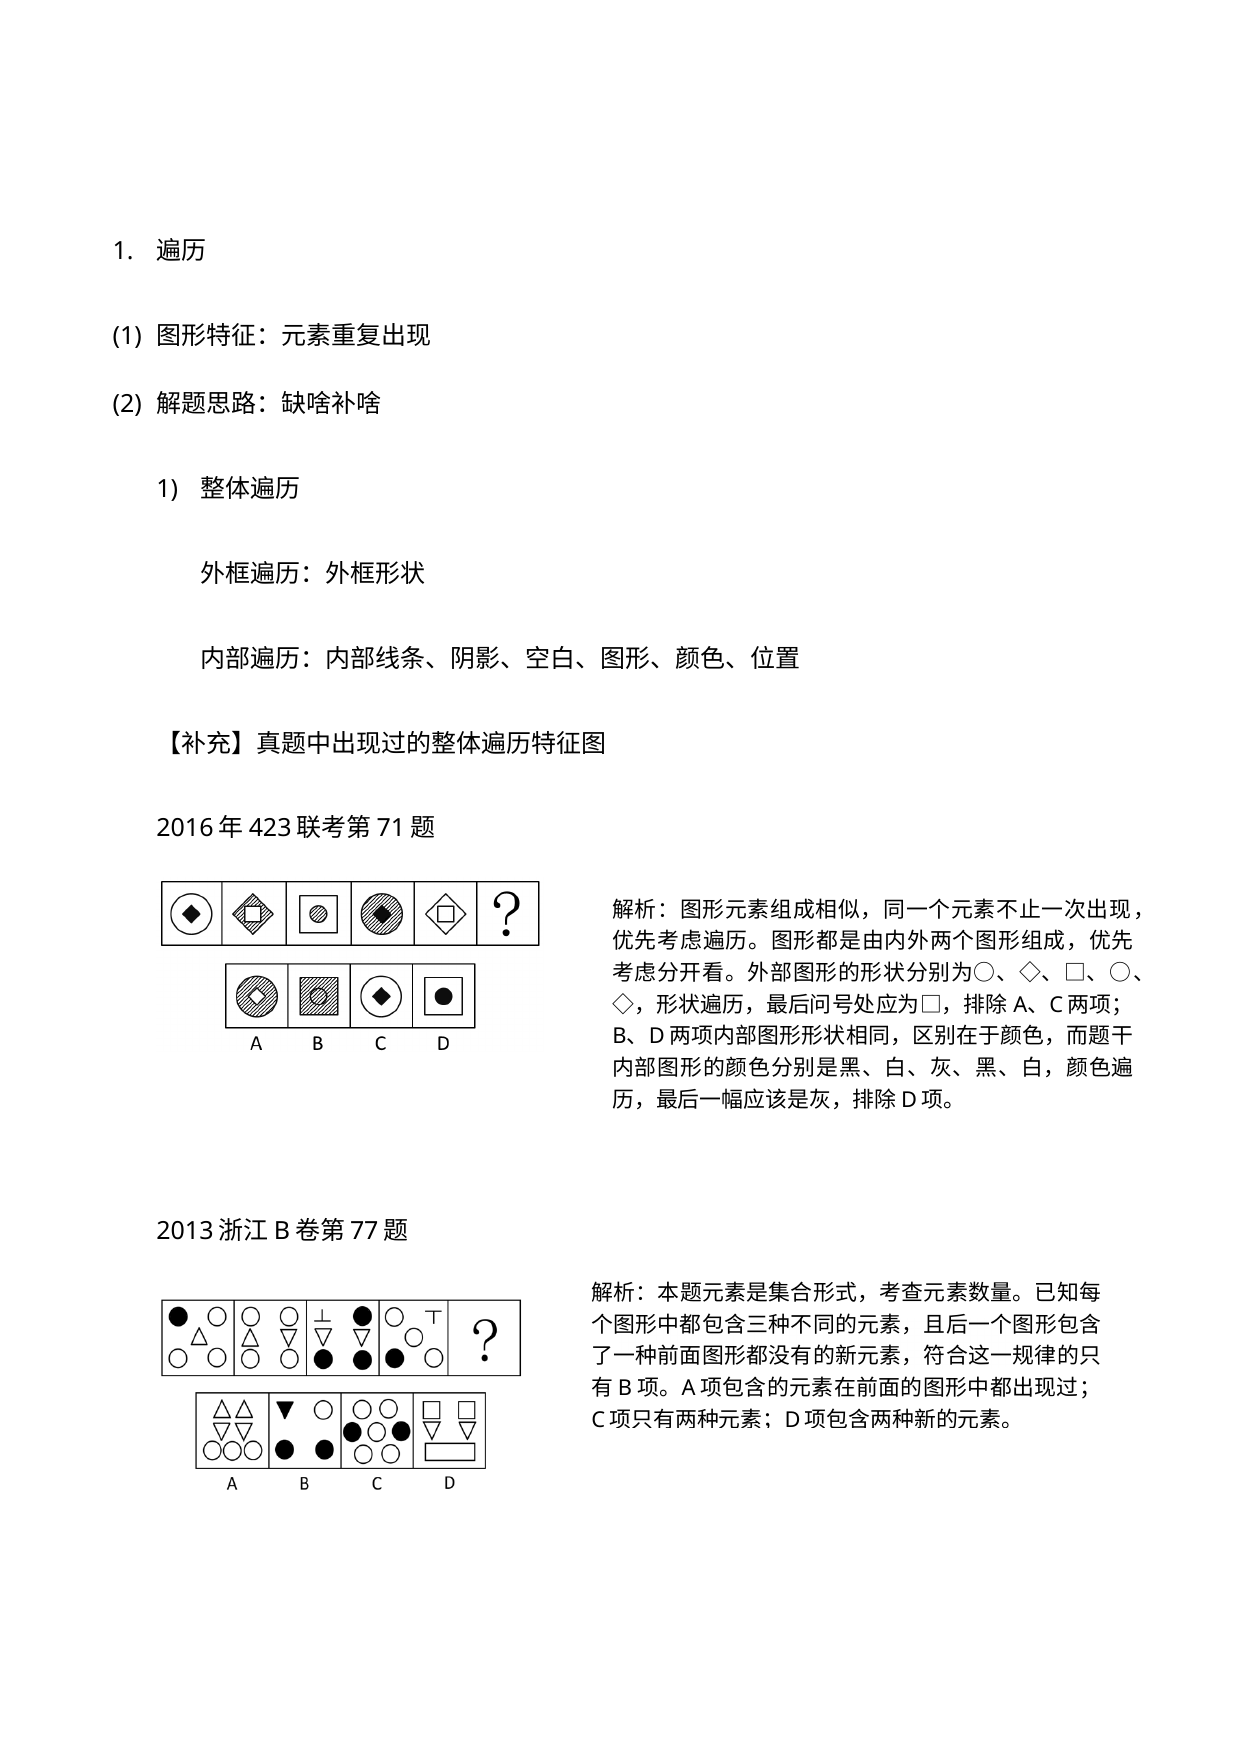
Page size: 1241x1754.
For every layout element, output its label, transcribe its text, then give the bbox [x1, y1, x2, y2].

text 外框遍历：外框形状 [200, 537, 1128, 605]
list 图形特征：元素重复出现 [112, 300, 1128, 368]
text 【补充】真题中出现过的整体遍历特征图 [112, 707, 1128, 775]
text 2013浙江B卷第77题 [156, 1195, 1128, 1263]
list 遍历 [112, 215, 1128, 283]
picture [156, 1291, 523, 1491]
text 内部遍历：内部线条、阴影、空白、图形、颜色、位置 [200, 622, 1128, 690]
list 解题思路：缺啥补啥 [112, 368, 1128, 436]
list 整体遍历 [156, 452, 1128, 520]
text 2016年423联考第71题 [112, 792, 1128, 860]
picture [156, 877, 544, 1052]
